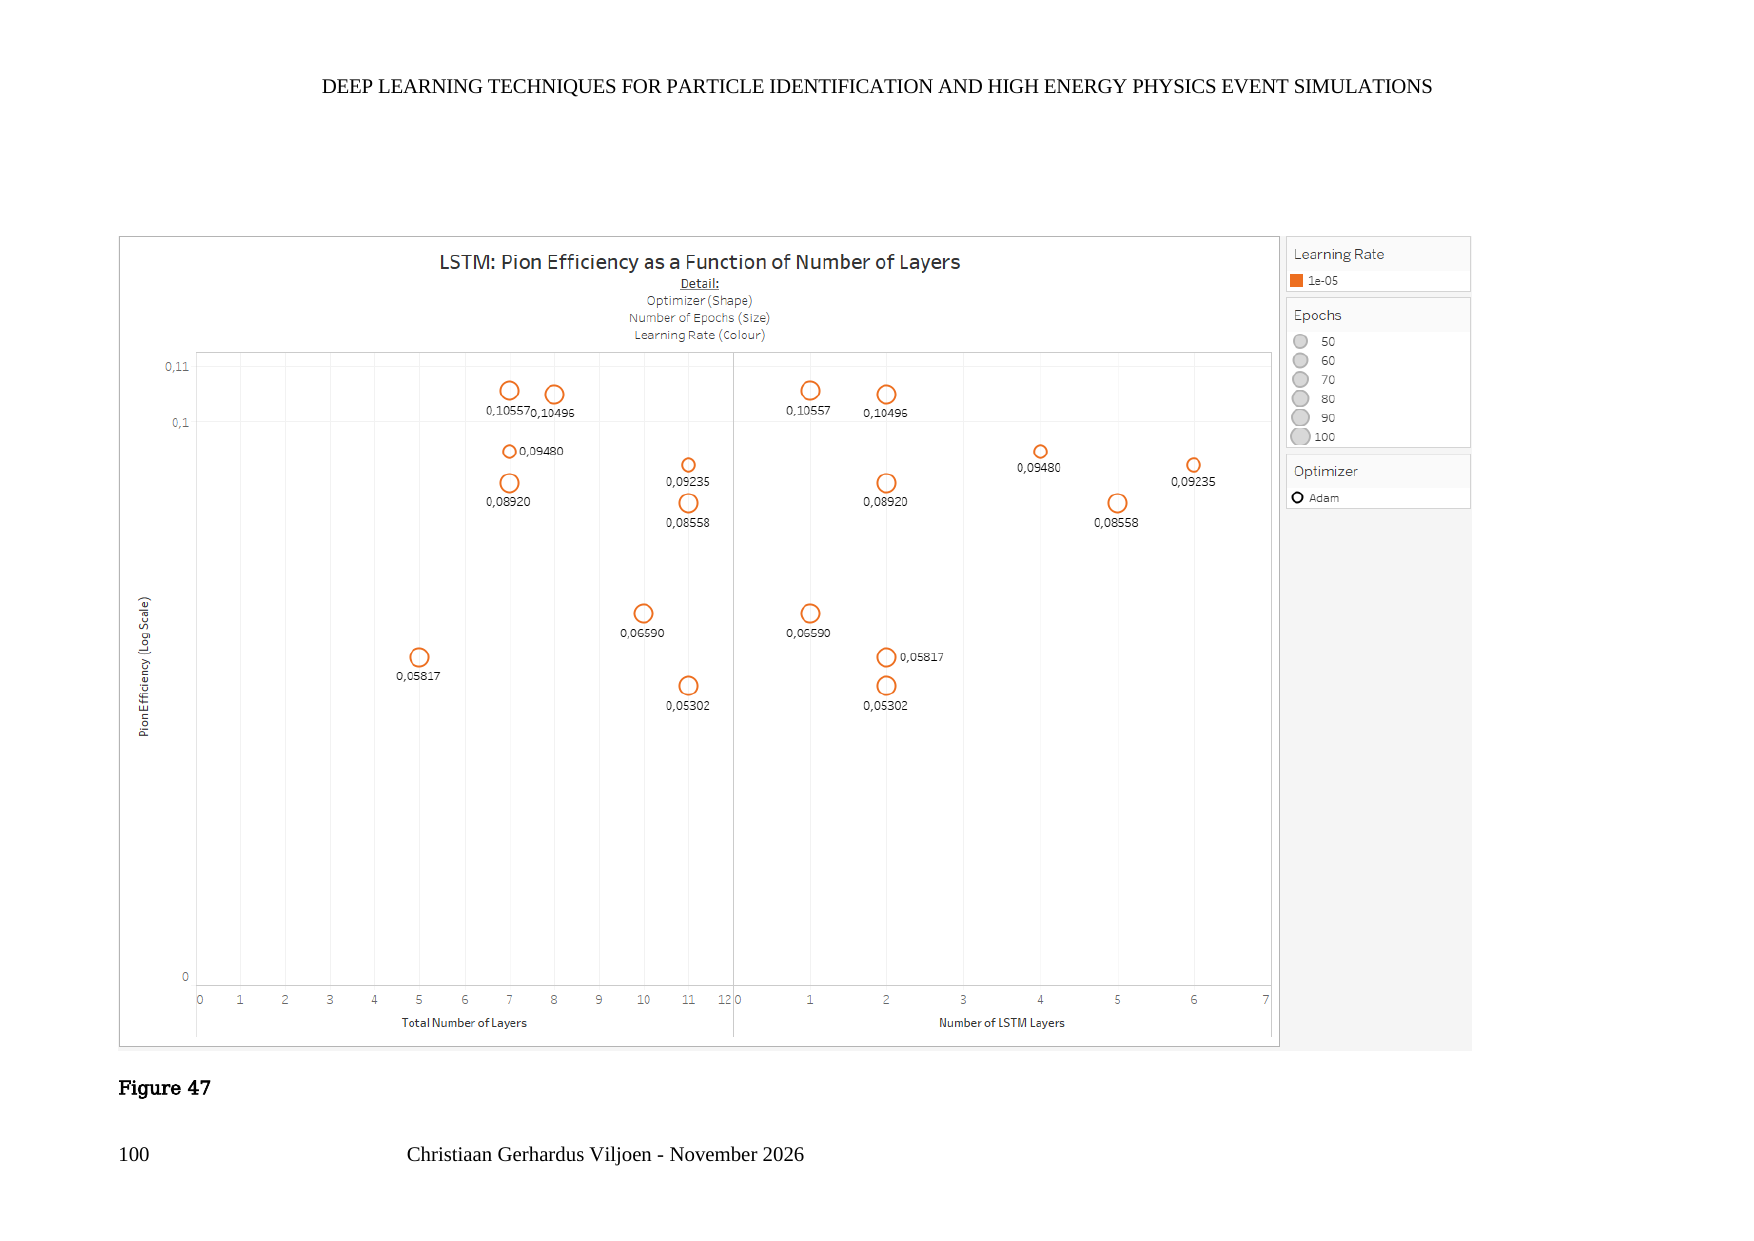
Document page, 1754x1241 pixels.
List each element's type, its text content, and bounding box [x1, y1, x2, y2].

picture [118, 236, 1472, 1051]
